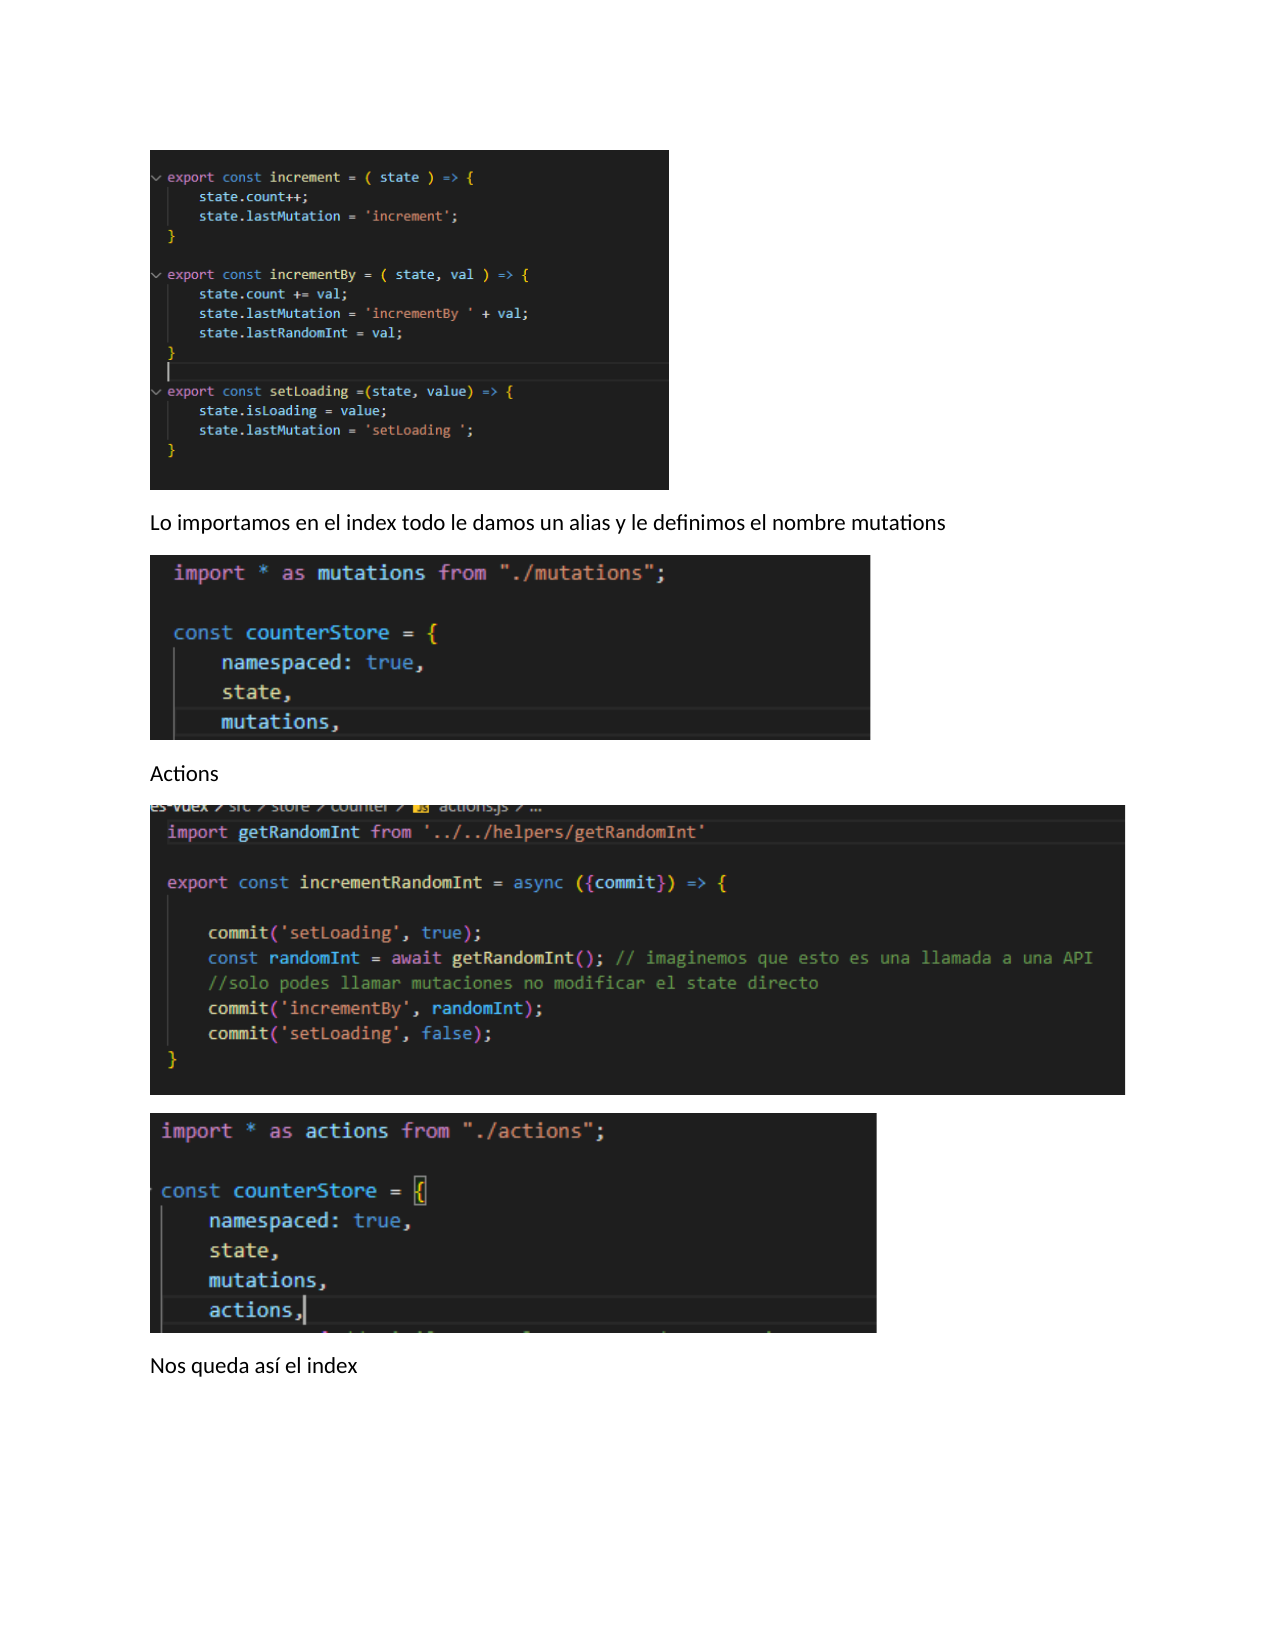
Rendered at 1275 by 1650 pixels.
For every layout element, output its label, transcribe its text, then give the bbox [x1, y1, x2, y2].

text Lo importamos en el index todo le damos un alias y le definimos el nombre mutations [150, 508, 1125, 536]
text Nos queda así el index [150, 1351, 1125, 1379]
picture [150, 805, 1125, 1095]
picture [150, 150, 669, 490]
text Actions [150, 759, 1125, 787]
picture [150, 555, 871, 740]
picture [150, 1113, 877, 1333]
